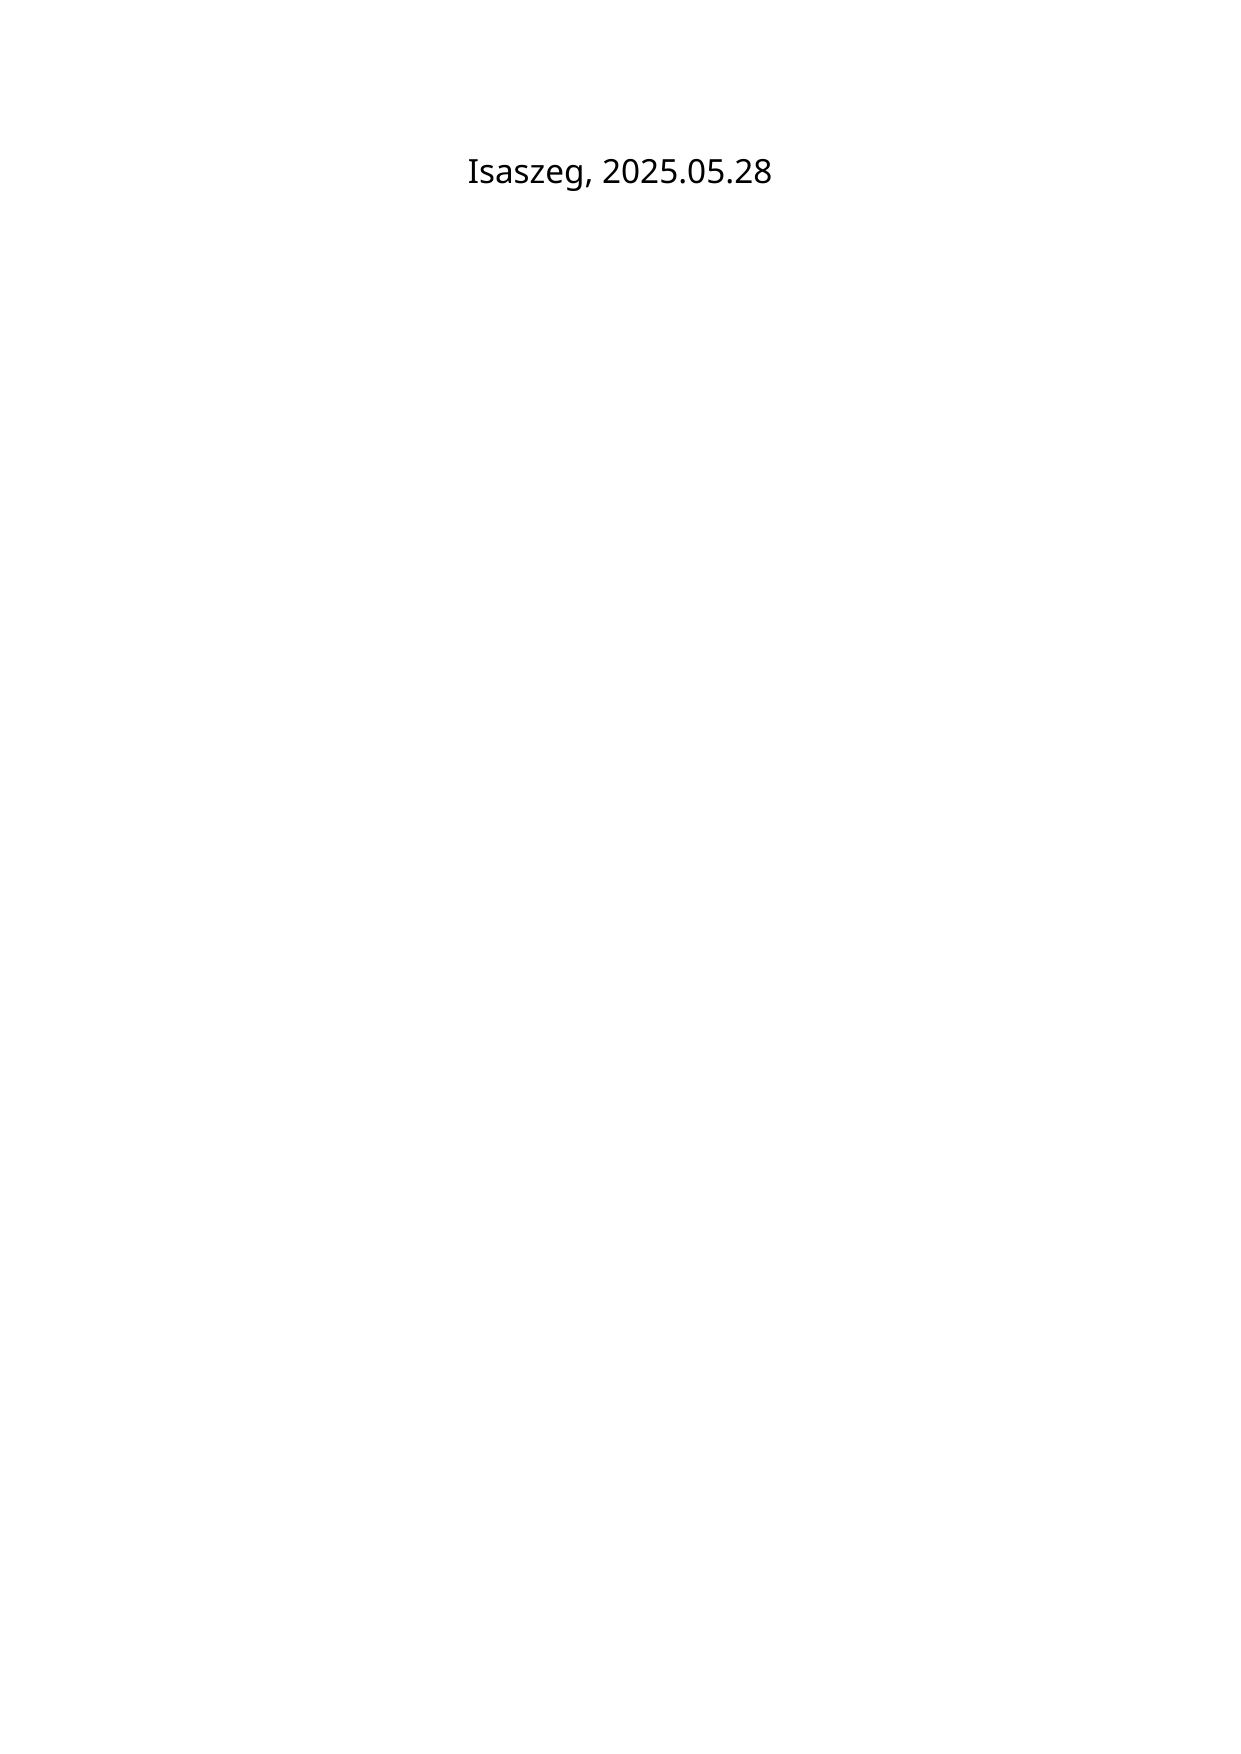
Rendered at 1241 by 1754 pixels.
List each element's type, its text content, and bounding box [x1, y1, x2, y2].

text Isaszeg, 2025.05.28 [148, 148, 1093, 193]
